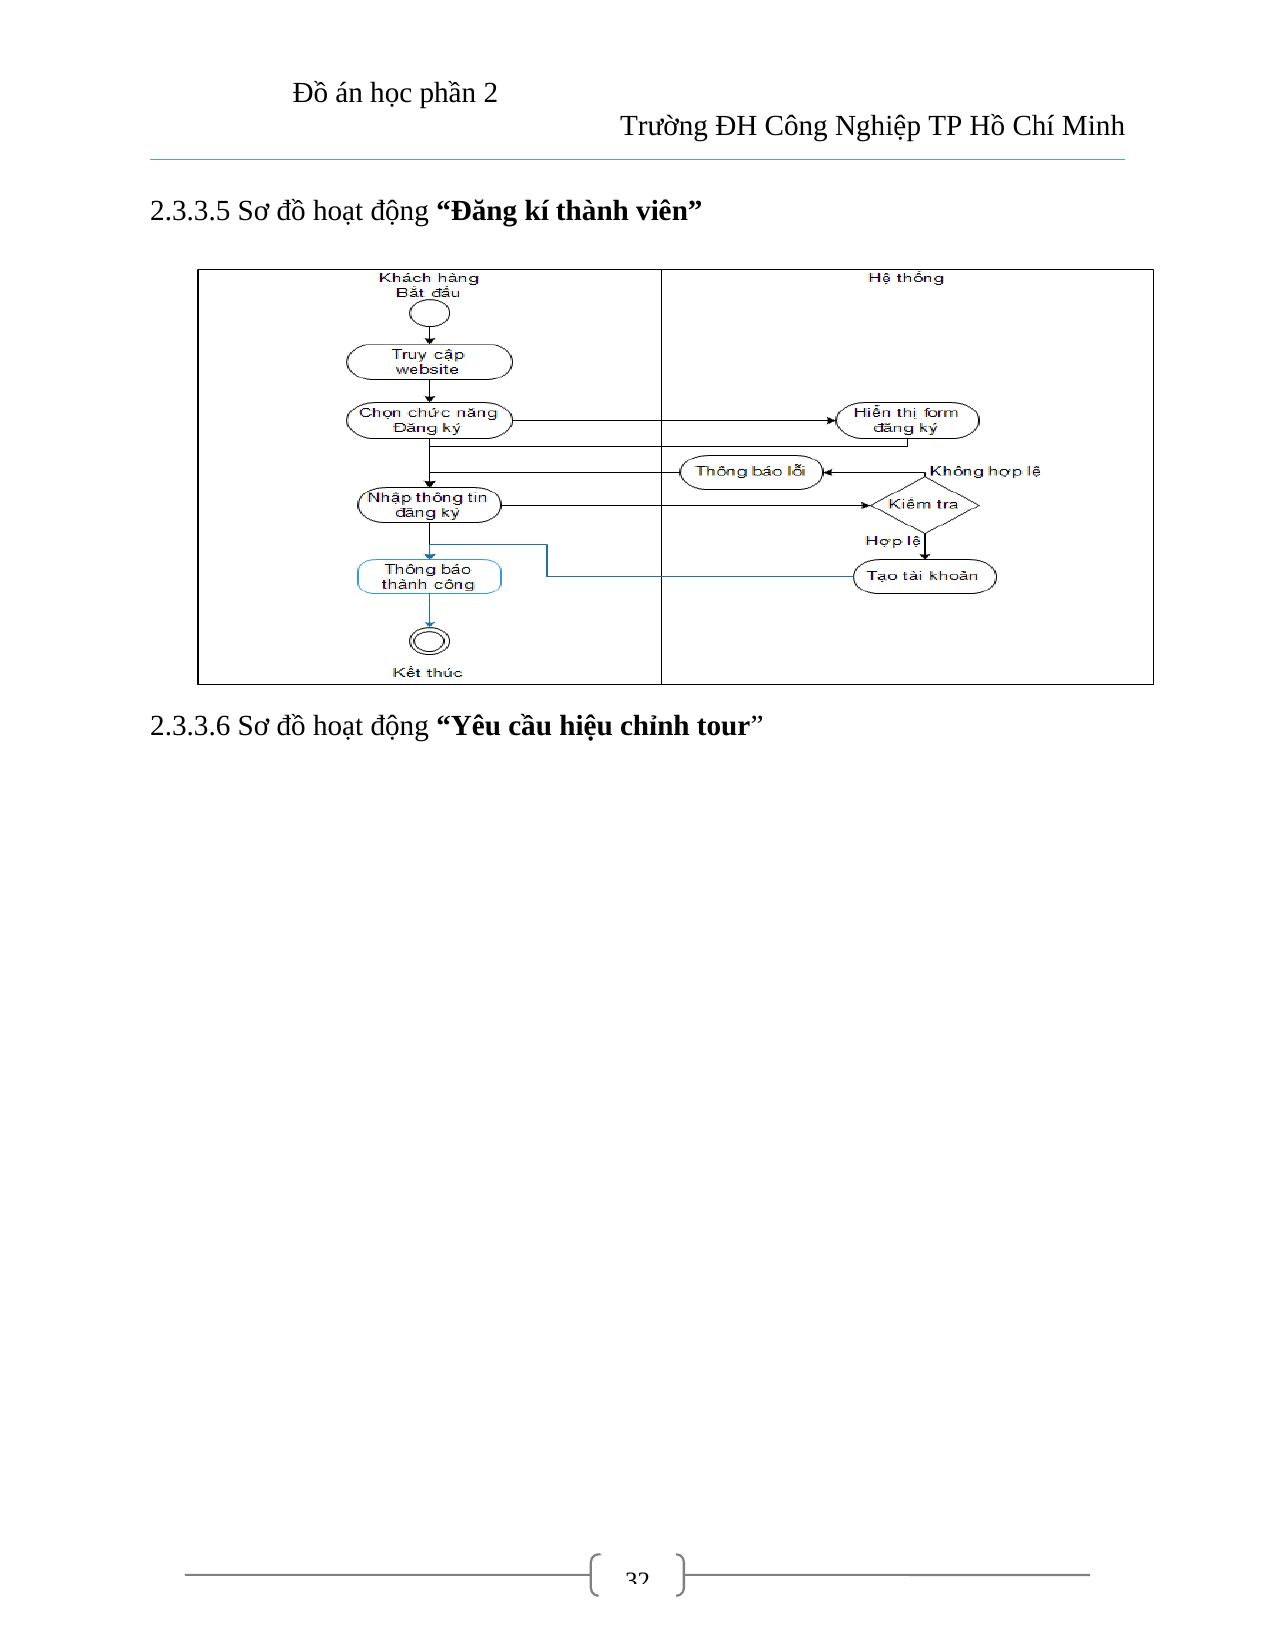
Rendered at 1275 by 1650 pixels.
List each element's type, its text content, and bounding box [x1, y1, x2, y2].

picture [189, 263, 1164, 689]
subtitle 2.3.3.5 Sơ đồ hoạt động “Đăng kí thành viên” [150, 193, 1125, 227]
